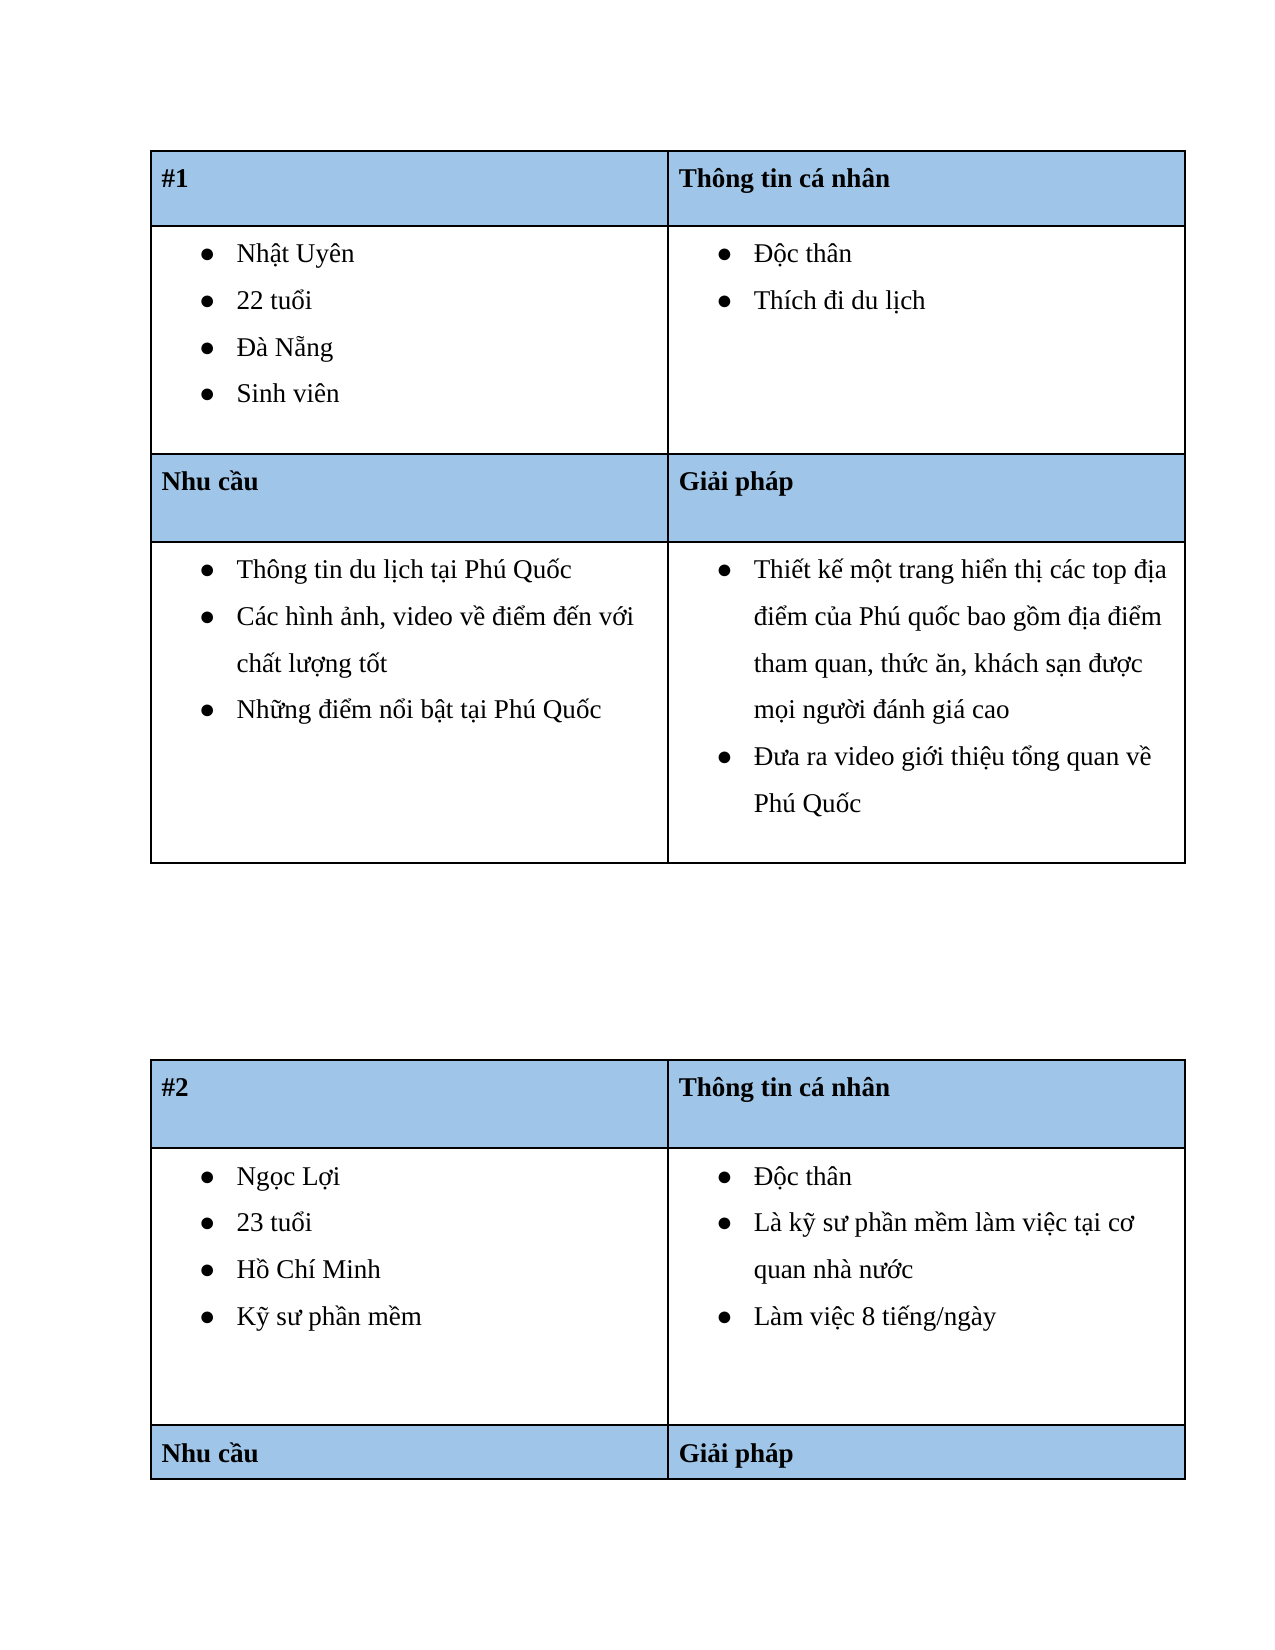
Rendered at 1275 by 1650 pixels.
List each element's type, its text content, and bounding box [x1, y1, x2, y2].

table_header #1 [152, 152, 667, 225]
table_cell Thiết kế một trang hiển thị các top địa điểm của Phú quốc bao gồm địa điểm tham quan, thức ăn, khách sạn được mọi người đánh giá cao Đưa ra video giới thiệu tổng quan về Phú Quốc [669, 543, 1184, 862]
table_cell Nhu cầu [152, 455, 667, 541]
table_header Thông tin cá nhân [669, 1061, 1184, 1147]
table_cell Độc thân Là kỹ sư phần mềm làm việc tại cơ quan nhà nước Làm việc 8 tiếng/ngày [669, 1149, 1184, 1424]
table_cell Thông tin du lịch tại Phú Quốc Các hình ảnh, video về điểm đến với chất lượng tốt Những điểm nổi bật tại Phú Quốc [152, 543, 667, 862]
table_cell Giải pháp [669, 455, 1184, 541]
table_cell Độc thân Thích đi du lịch [669, 227, 1184, 453]
table_cell Nhật Uyên 22 tuổi Đà Nẵng Sinh viên [152, 227, 667, 453]
table_header #2 [152, 1061, 667, 1147]
table_cell Giải pháp [669, 1426, 1184, 1478]
table_cell Ngọc Lợi 23 tuổi Hồ Chí Minh Kỹ sư phần mềm [152, 1149, 667, 1424]
table_header Thông tin cá nhân [669, 152, 1184, 225]
table_cell Nhu cầu [152, 1426, 667, 1478]
